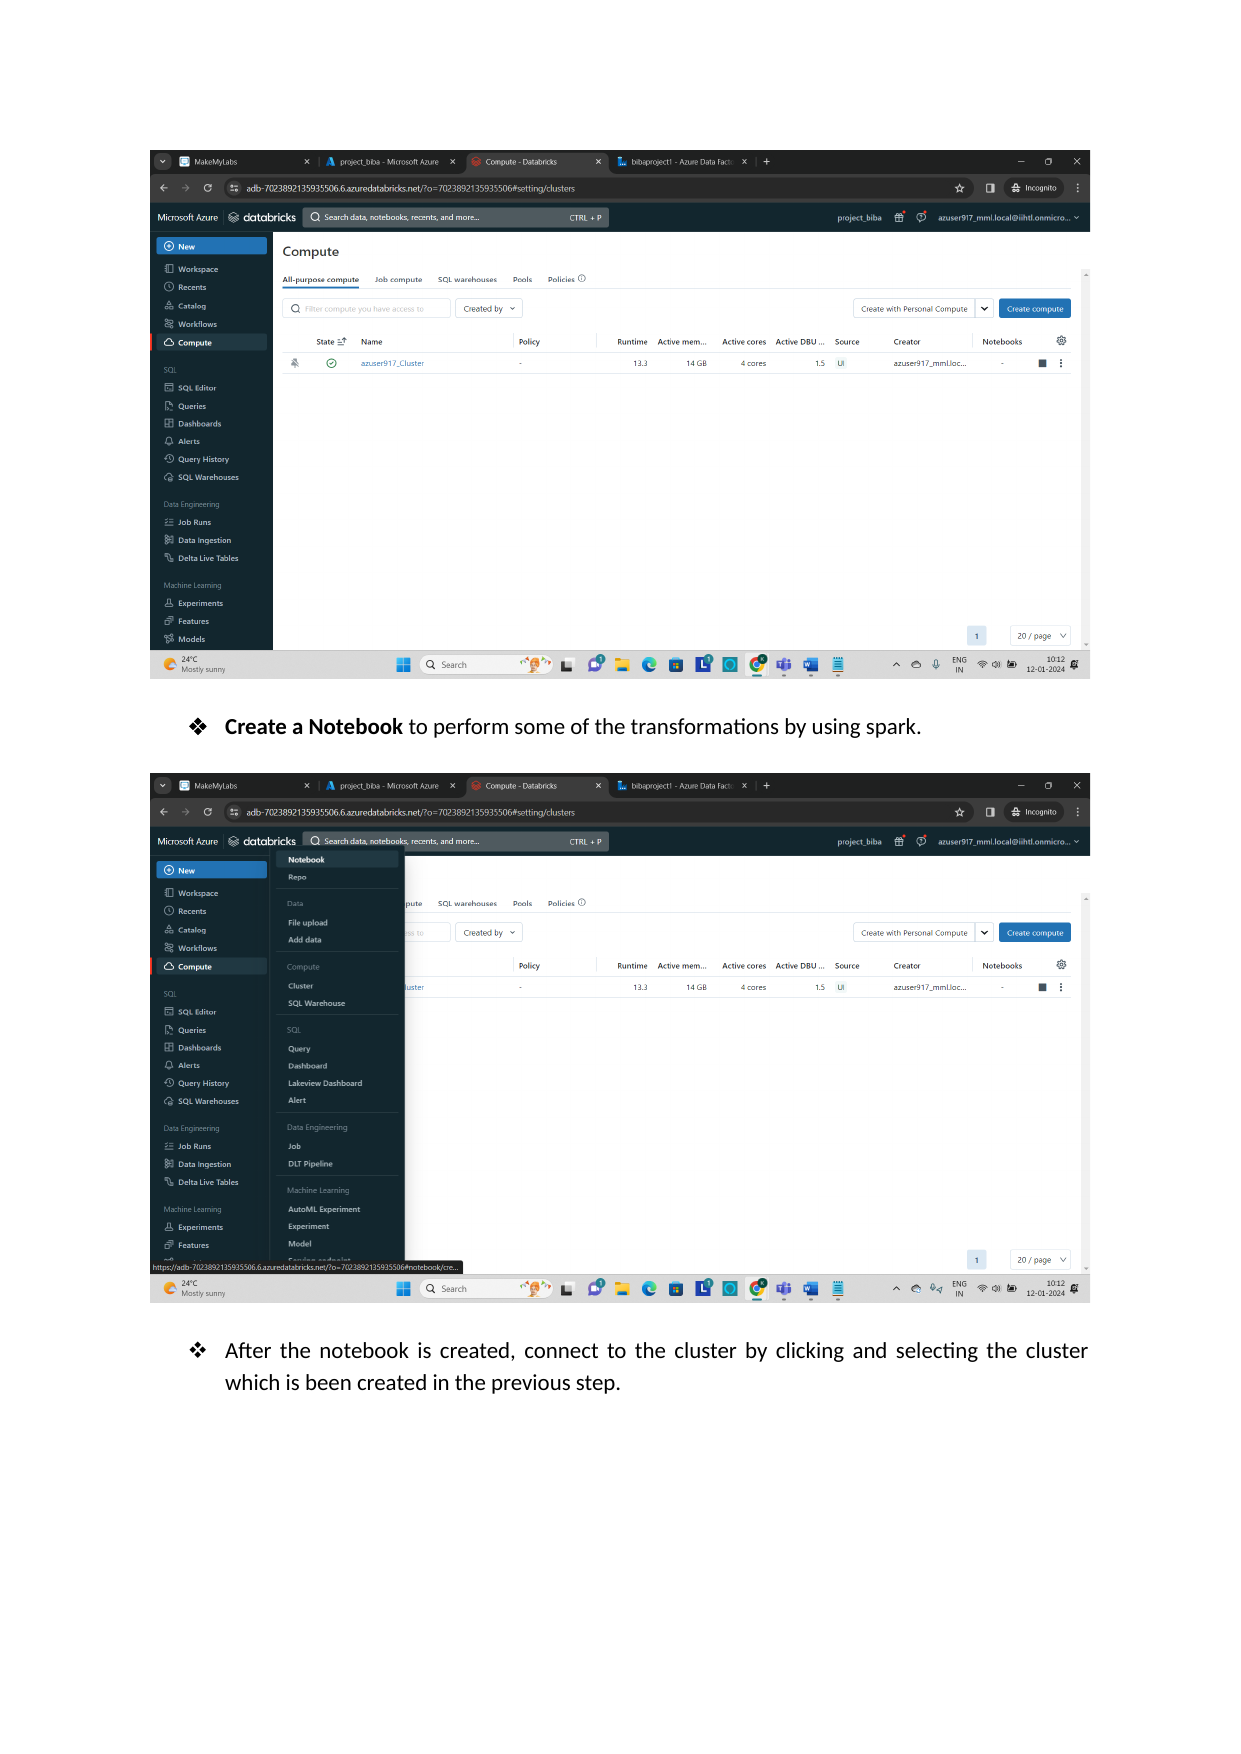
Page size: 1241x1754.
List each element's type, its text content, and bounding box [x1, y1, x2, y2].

picture [150, 773, 1091, 1303]
list Create a Notebook to perform some of the transformations by using spark. [187, 712, 1090, 740]
picture [150, 150, 1091, 679]
list After the notebook is created, connect to the cluster by clicking and selecting the cluster which is been created in the previous step. [187, 1336, 1090, 1396]
